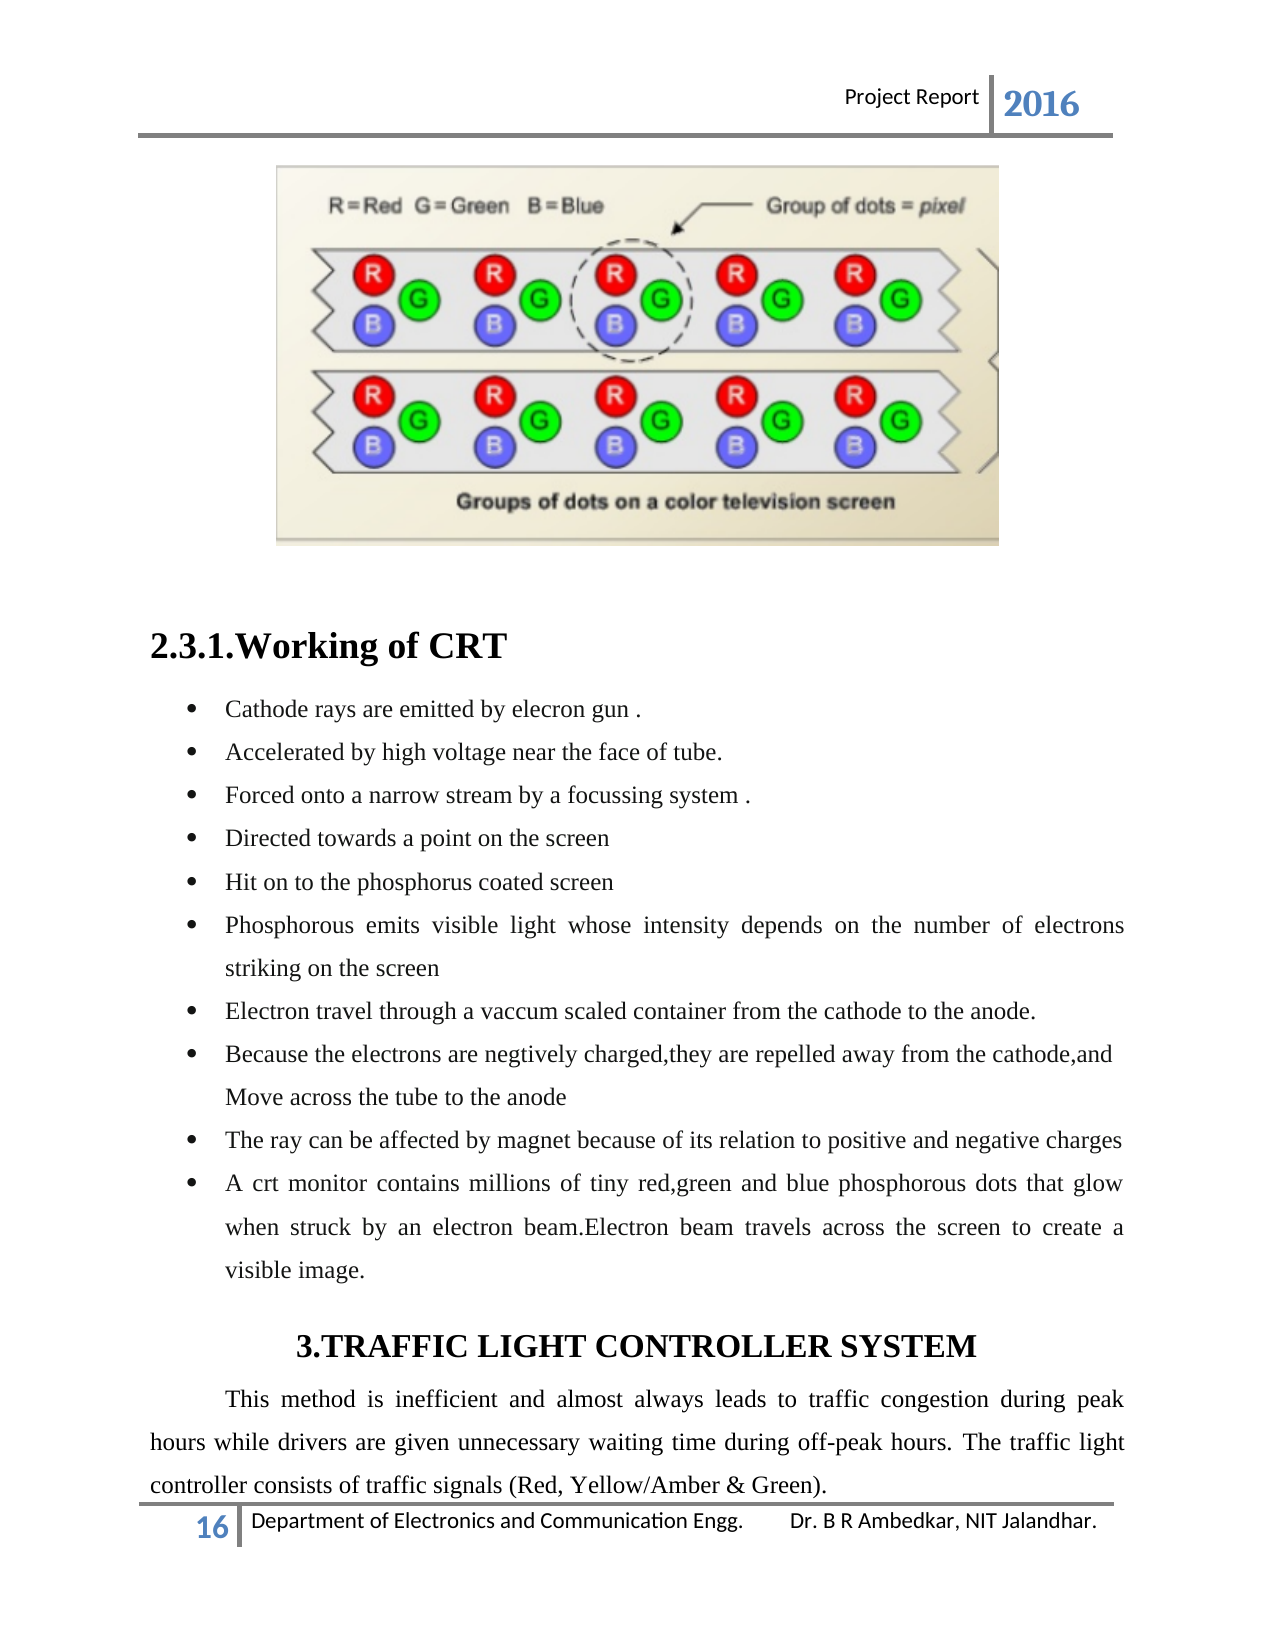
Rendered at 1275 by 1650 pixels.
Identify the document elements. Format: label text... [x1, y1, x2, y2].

list Move across the tube to the anode [225, 1082, 1125, 1111]
list Forced onto a narrow stream by a focussing system . [187, 780, 1125, 809]
list Cathode rays are emitted by elecron gun . [187, 694, 1125, 723]
list A crt monitor contains millions of tiny red,green and blue phosphorous dots that glow when struck by an electron beam.Electron beam travels across the screen to create a visible image. [187, 1168, 1125, 1283]
list Directed towards a point on the screen [187, 823, 1125, 852]
list Because the electrons are negtively charged,they are repelled away from the cathode,and [187, 1039, 1125, 1068]
text 3.TRAFFIC LIGHT CONTROLLER SYSTEM [187, 1327, 1125, 1365]
list Hit on to the phosphorus coated screen [187, 867, 1125, 895]
text 2.3.1.Working of CRT [150, 624, 1125, 667]
list Electron travel through a vaccum scaled container from the cathode to the anode. [187, 996, 1125, 1025]
list Accelerated by high voltage near the face of tube. [187, 737, 1125, 766]
picture [276, 165, 999, 546]
list Phosphorous emits visible light whose intensity depends on the number of electrons striking on the screen [187, 910, 1125, 982]
list The ray can be affected by magnet because of its relation to positive and negative charges [187, 1125, 1125, 1154]
text This method is inefficient and almost always leads to traffic congestion during peak hours while drivers are given unnecessary waiting time during off-peak hours. The traffic light controller consists of traffic signals (Red, Yellow/Amber & Green). [150, 1384, 1125, 1499]
